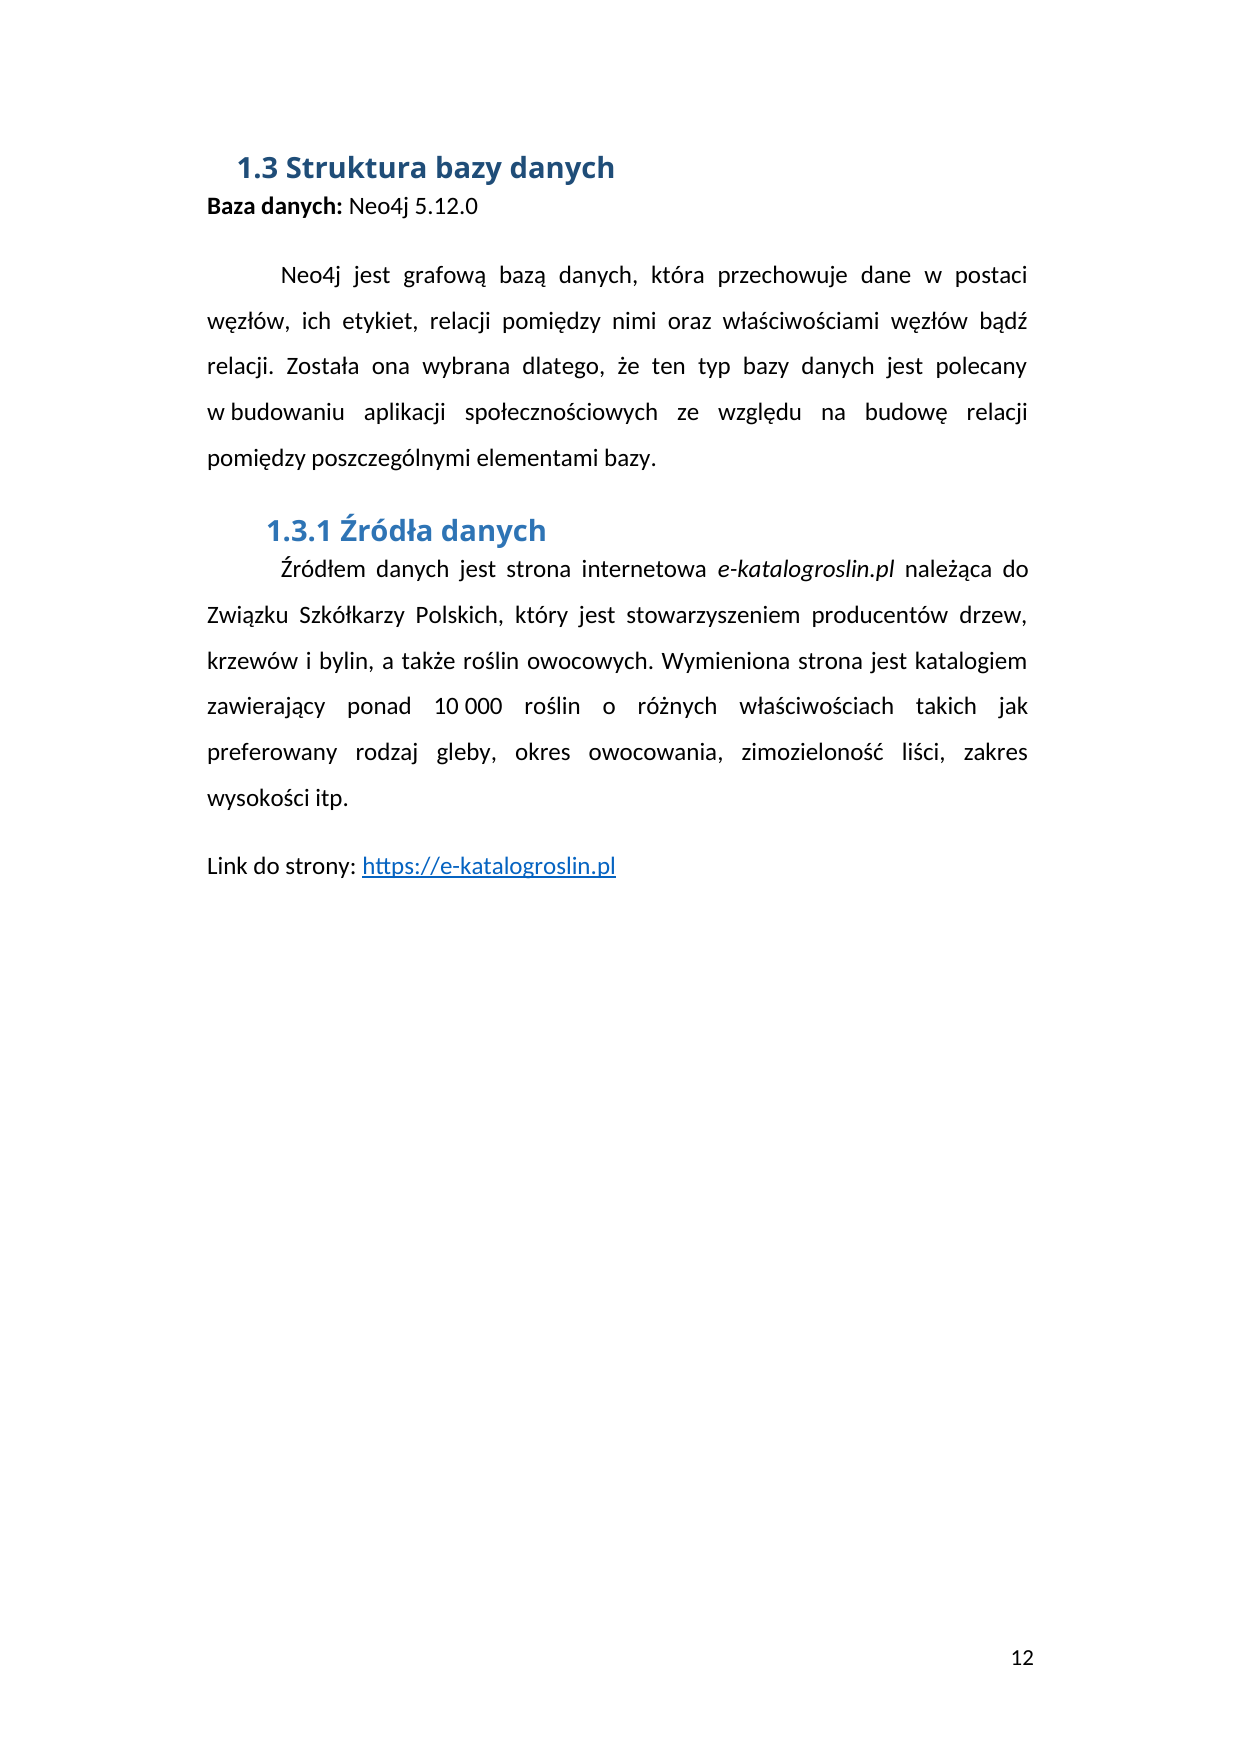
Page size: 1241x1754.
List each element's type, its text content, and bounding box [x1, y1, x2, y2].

text Baza danych: Neo4j 5.12.0 [207, 191, 1029, 221]
subtitle Struktura bazy danych [207, 148, 1033, 187]
subtitle Źródła danych [236, 511, 1033, 550]
text Neo4j jest grafową bazą danych, która przechowuje dane w postaci węzłów, ich etykiet, relacji pomiędzy nimi oraz właściwościami węzłów bądź relacji. Została ona wybrana dlatego, że ten typ bazy danych jest polecany w budowaniu aplikacji społecznościowych ze względu na budowę relacji pomiędzy poszczególnymi elementami bazy. [207, 259, 1029, 472]
text Link do strony: https://e-katalogroslin.pl [207, 851, 1029, 881]
text Źródłem danych jest strona internetowa e-katalogroslin.pl należąca do Związku Szkółkarzy Polskich, który jest stowarzyszeniem producentów drzew, krzewów i bylin, a także roślin owocowych. Wymieniona strona jest katalogiem zawierający ponad 10 000 roślin o różnych właściwościach takich jak preferowany rodzaj gleby, okres owocowania, zimozieloność liści, zakres wysokości itp. [207, 553, 1029, 812]
